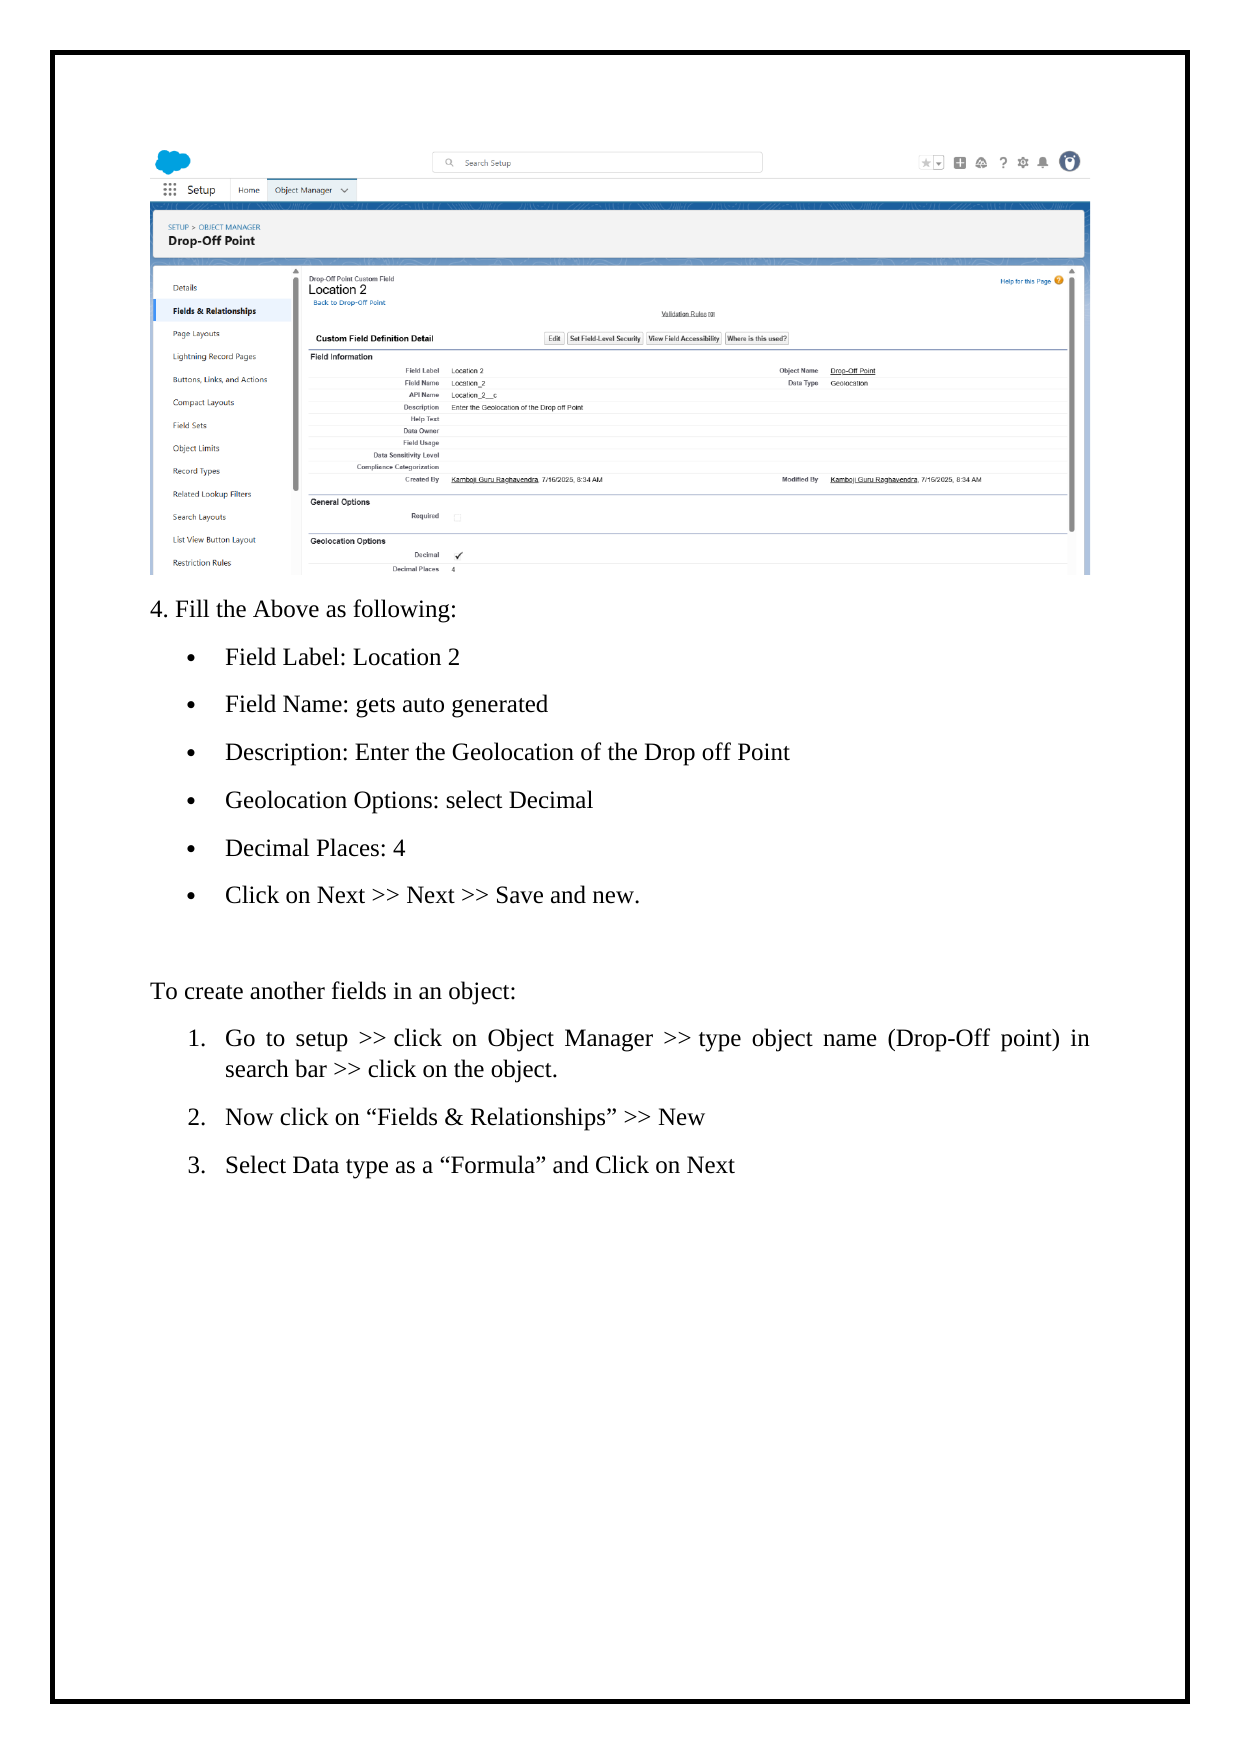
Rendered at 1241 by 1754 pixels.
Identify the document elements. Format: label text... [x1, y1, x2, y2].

list Go to setup >> click on Object Manager >> type object name (Drop-Off point) in search bar >> click on the object. [187, 1023, 1090, 1083]
list Now click on “Fields & Relationships” >> New [187, 1102, 1090, 1131]
picture [150, 150, 1091, 575]
text 4. Fill the Above as following: [150, 594, 1090, 623]
list Geolocation Options: select Decimal [187, 785, 1090, 814]
list Description: Enter the Geolocation of the Drop off Point [187, 737, 1090, 766]
list Select Data type as a “Formula” and Click on Next [187, 1150, 1090, 1179]
text To create another fields in an object: [150, 976, 1090, 1004]
list Click on Next >> Next >> Save and new. [187, 880, 1090, 909]
list Field Label: Location 2 [187, 642, 1090, 671]
list Decimal Places: 4 [187, 833, 1090, 861]
list Field Name: gets auto generated [187, 689, 1090, 718]
